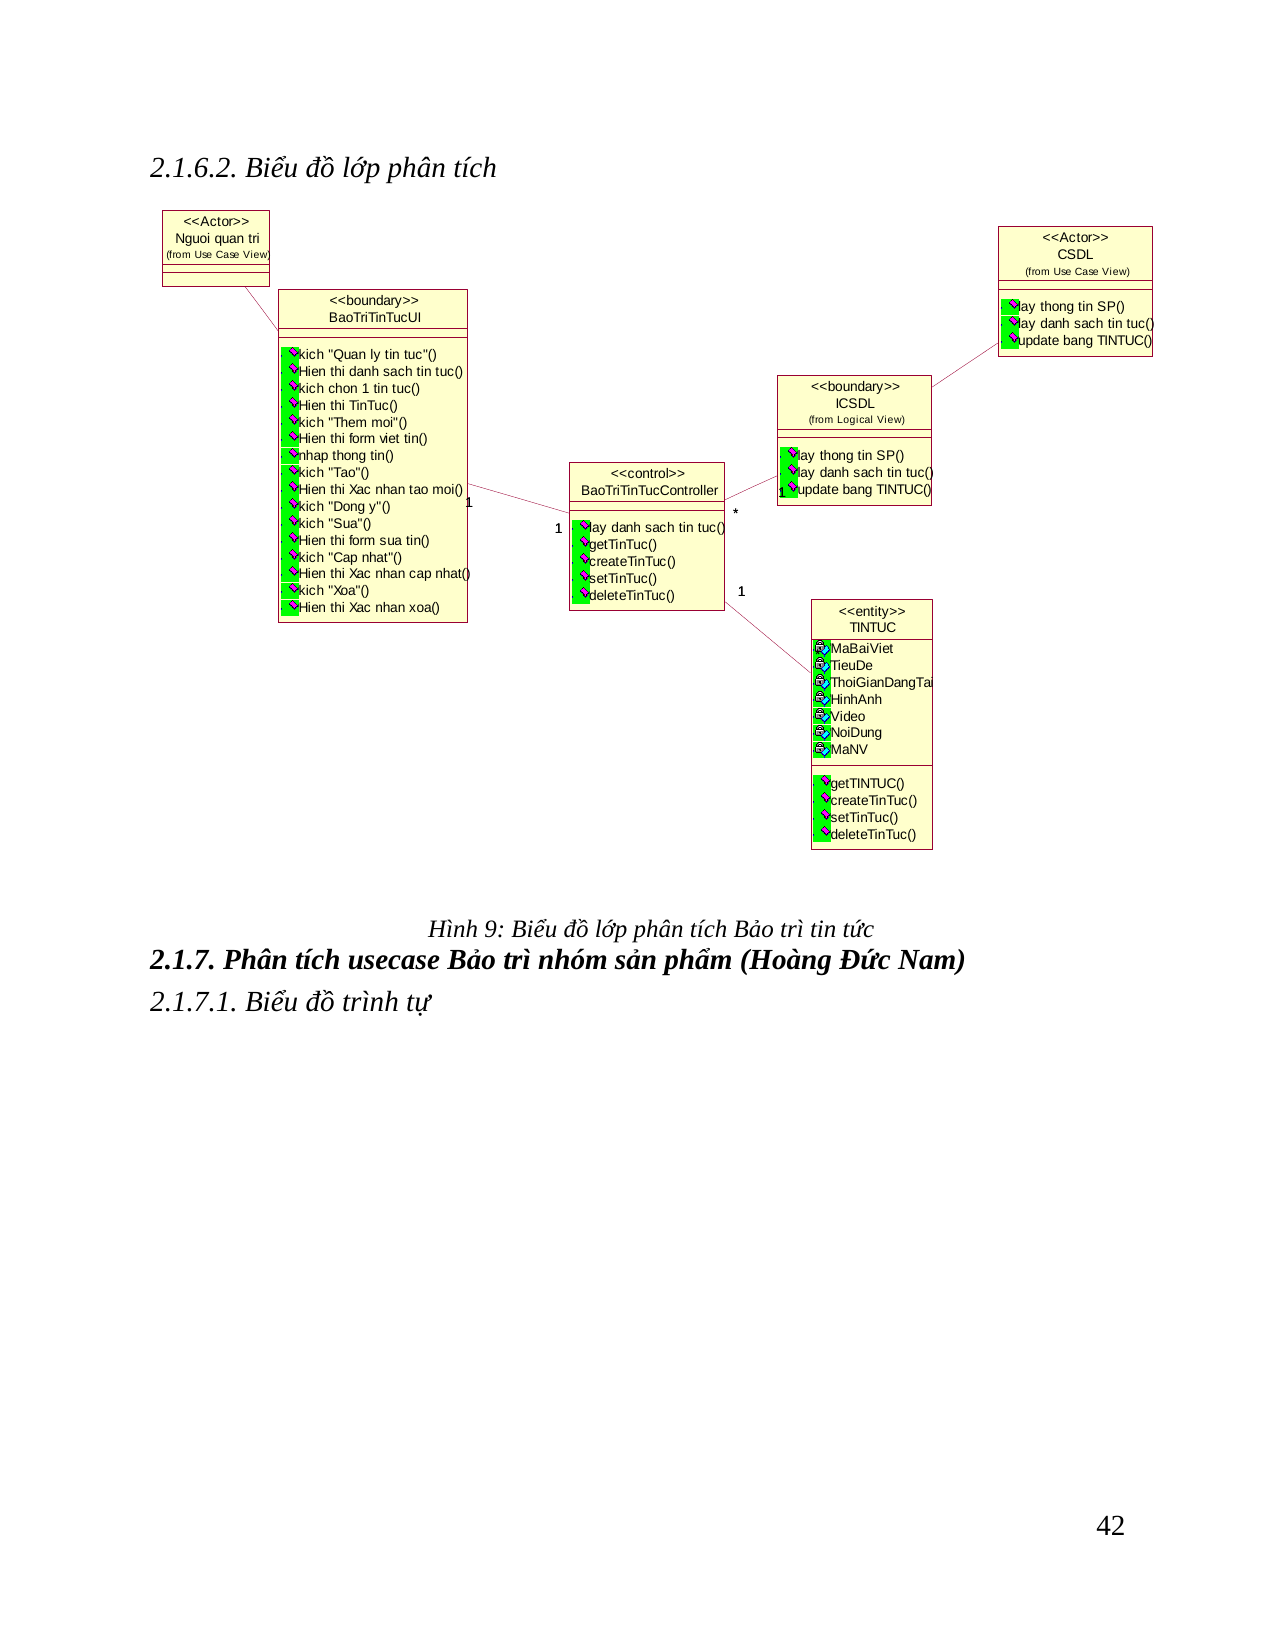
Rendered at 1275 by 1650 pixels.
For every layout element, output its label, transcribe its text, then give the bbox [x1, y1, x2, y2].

subtitle Biểu đồ lớp phân tích [150, 150, 1125, 183]
subtitle Biểu đồ trình tự [150, 984, 1125, 1018]
subtitle Phân tích usecase Bảo trì nhóm sản phẩm (Hoàng Đức Nam) [150, 942, 1125, 976]
